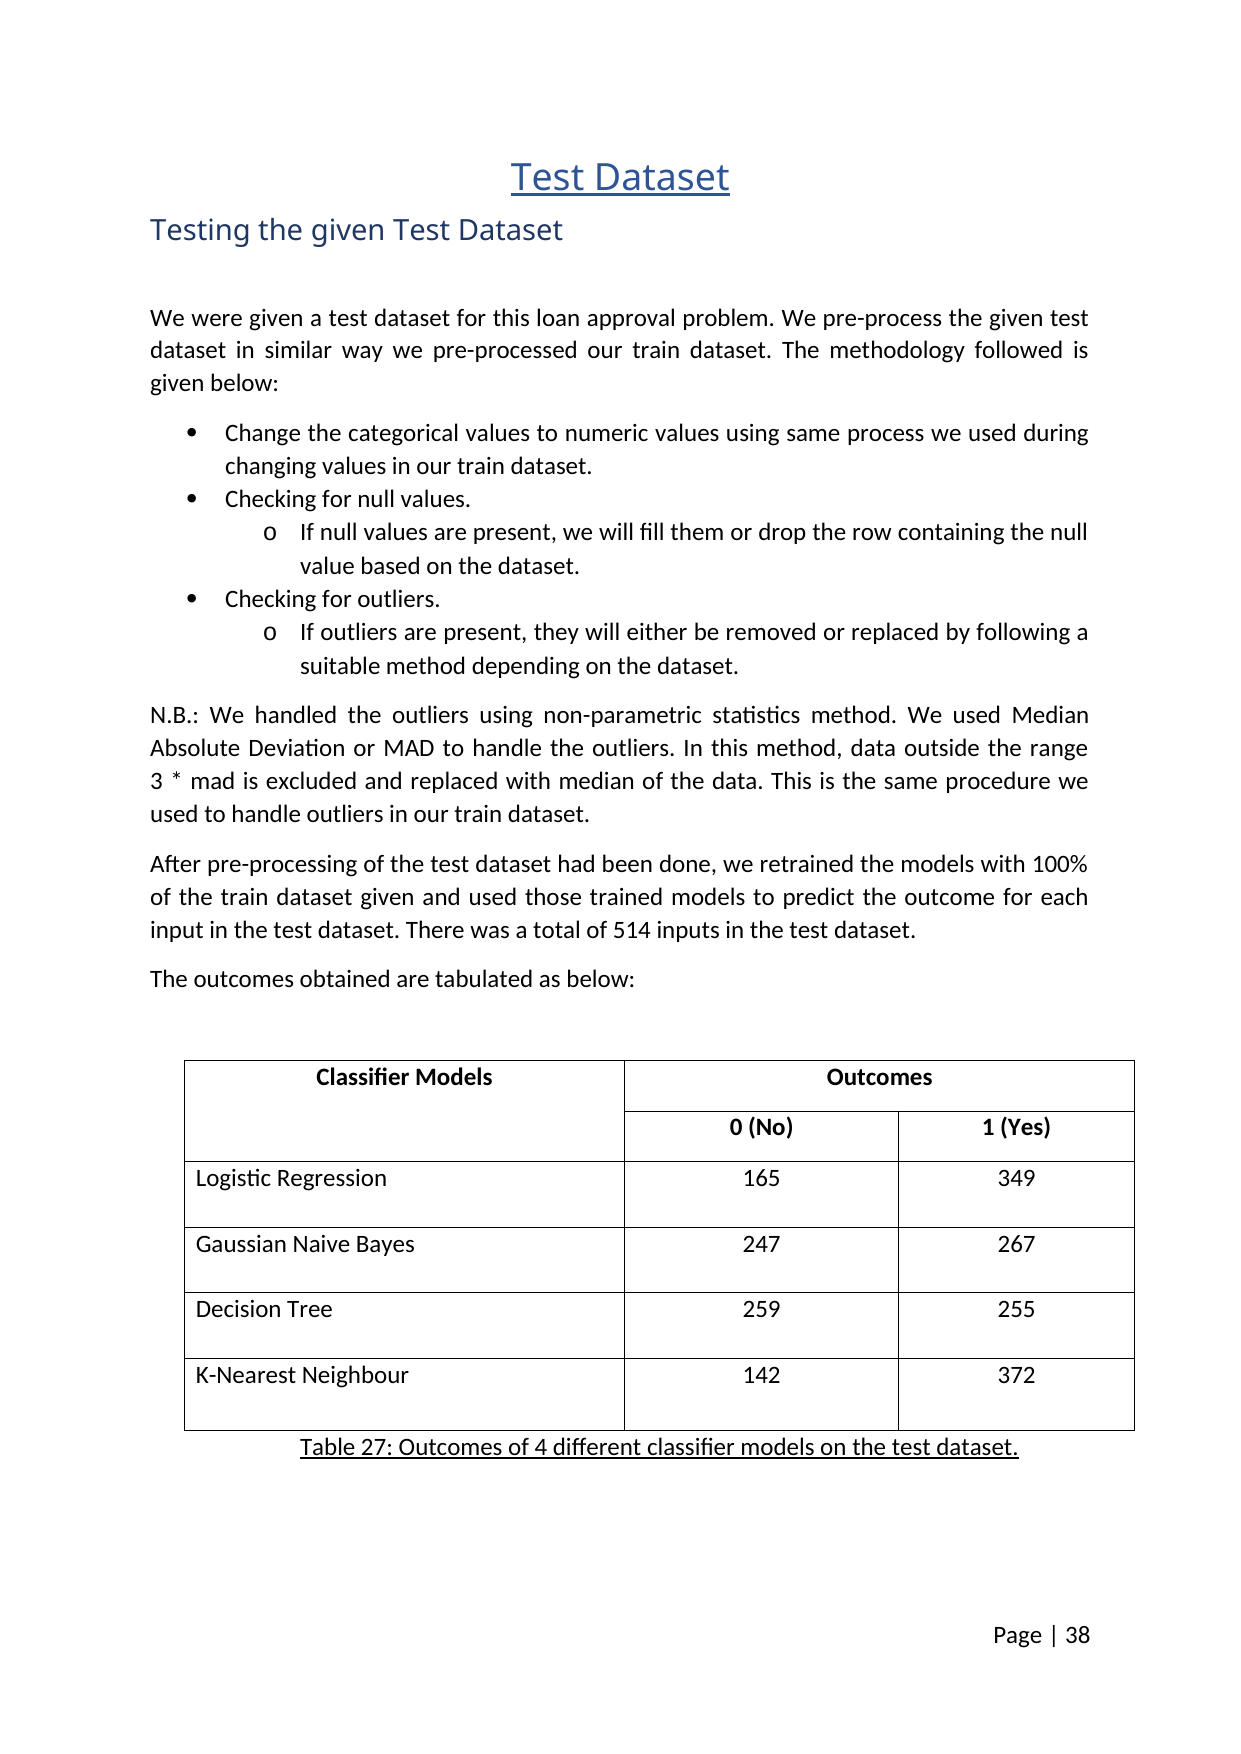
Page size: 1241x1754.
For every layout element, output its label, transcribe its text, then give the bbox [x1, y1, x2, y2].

list If outliers are present, they will either be removed or replaced by following a suitable method depending on the dataset. [262, 616, 1090, 681]
text The outcomes obtained are tabulated as below: [150, 963, 1090, 994]
list If null values are present, we will fill them or drop the row containing the null value based on the dataset. [262, 516, 1090, 581]
text N.B.: We handled the outliers using non-parametric statistics method. We used Median Absolute Deviation or MAD to handle the outliers. In this method, data outside the range 3 * mad is excluded and replaced with median of the data. This is the same procedure we used to handle outliers in our train dataset. [150, 699, 1090, 829]
subtitle Test Dataset [150, 150, 1090, 201]
text We were given a test dataset for this loan approval problem. We pre-process the given test dataset in similar way we pre-processed our train dataset. The methodology followed is given below: [150, 302, 1090, 398]
text After pre-processing of the test dataset had been done, we retrained the models with 100% of the train dataset given and used those trained models to predict the outcome for each input in the test dataset. There was a total of 514 inputs in the test dataset. [150, 848, 1090, 944]
subtitle Testing the given Test Dataset [150, 209, 1090, 249]
list Checking for null values. [187, 483, 1090, 513]
list Checking for outliers. [187, 583, 1090, 613]
list Change the categorical values to numeric values using same process we used during changing values in our train dataset. [187, 417, 1090, 481]
